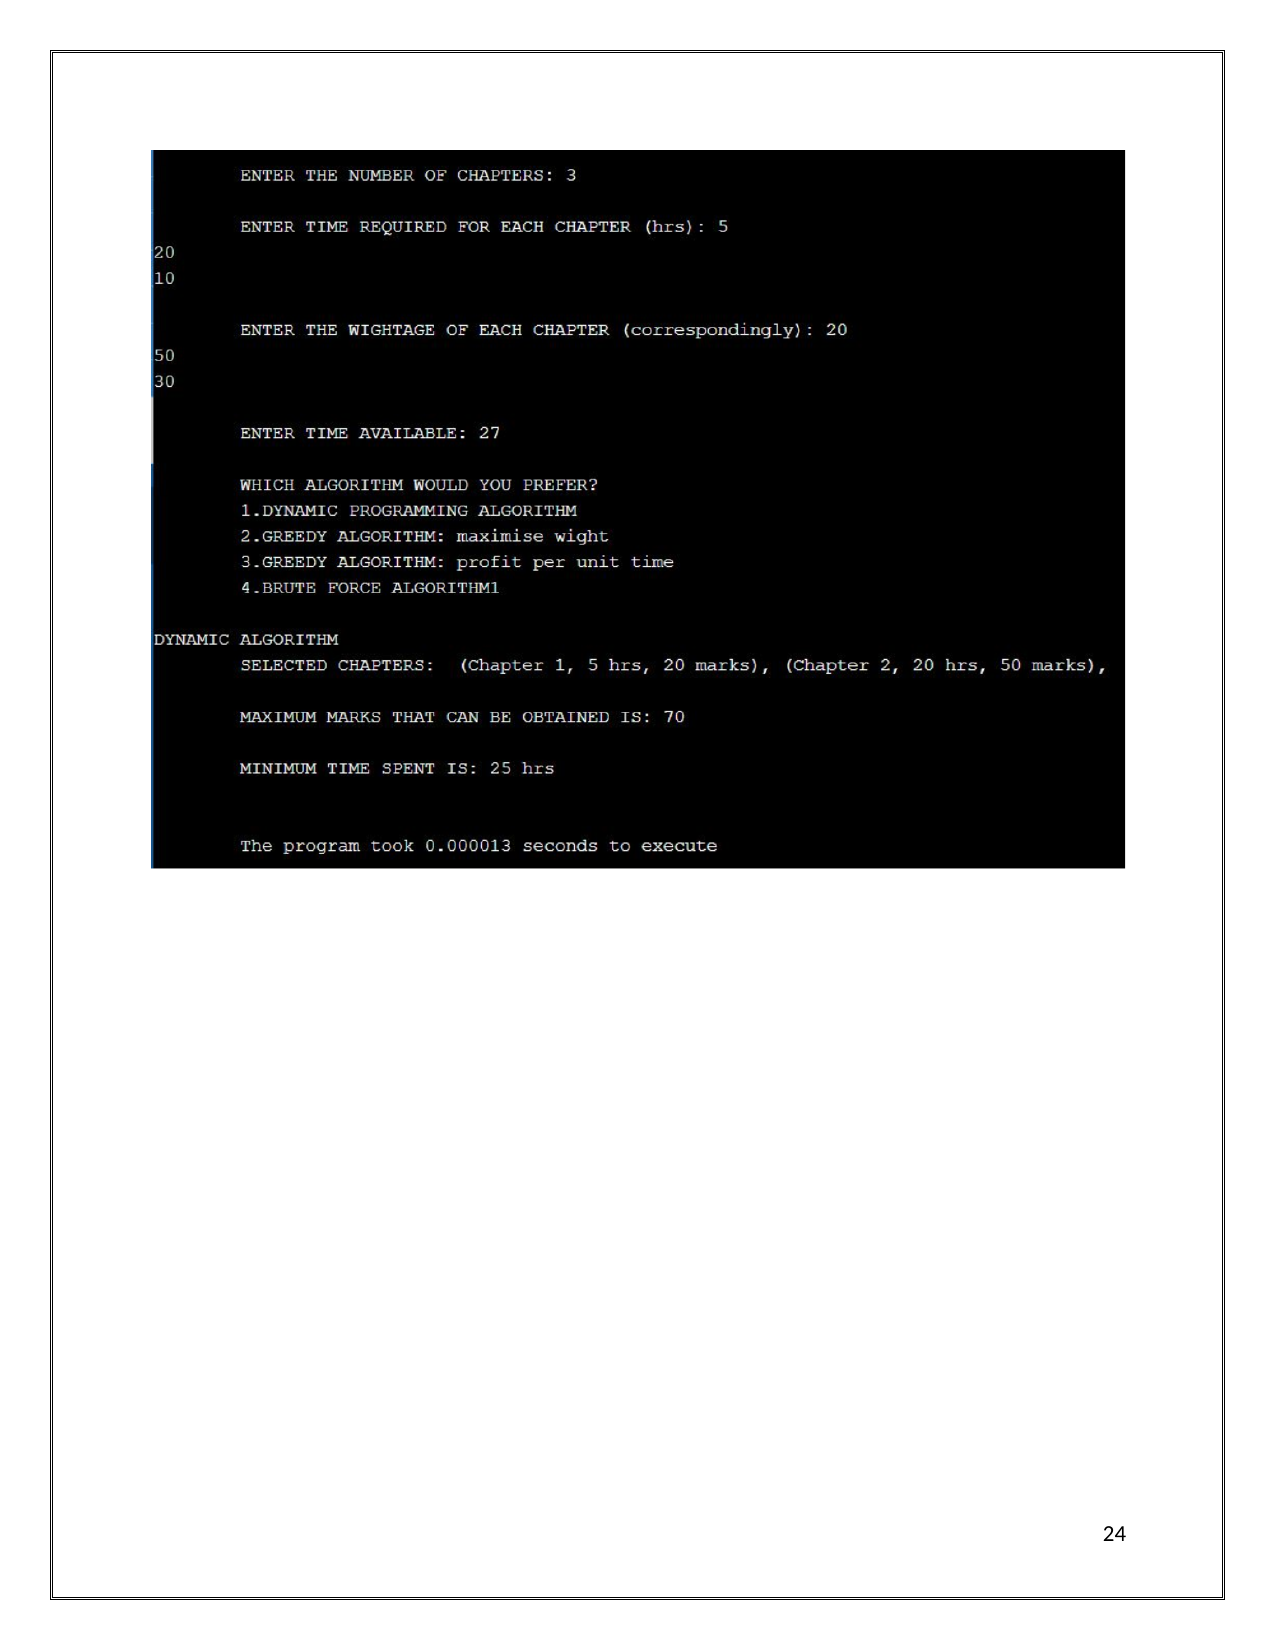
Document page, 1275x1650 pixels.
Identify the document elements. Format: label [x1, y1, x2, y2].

picture [150, 150, 1125, 869]
